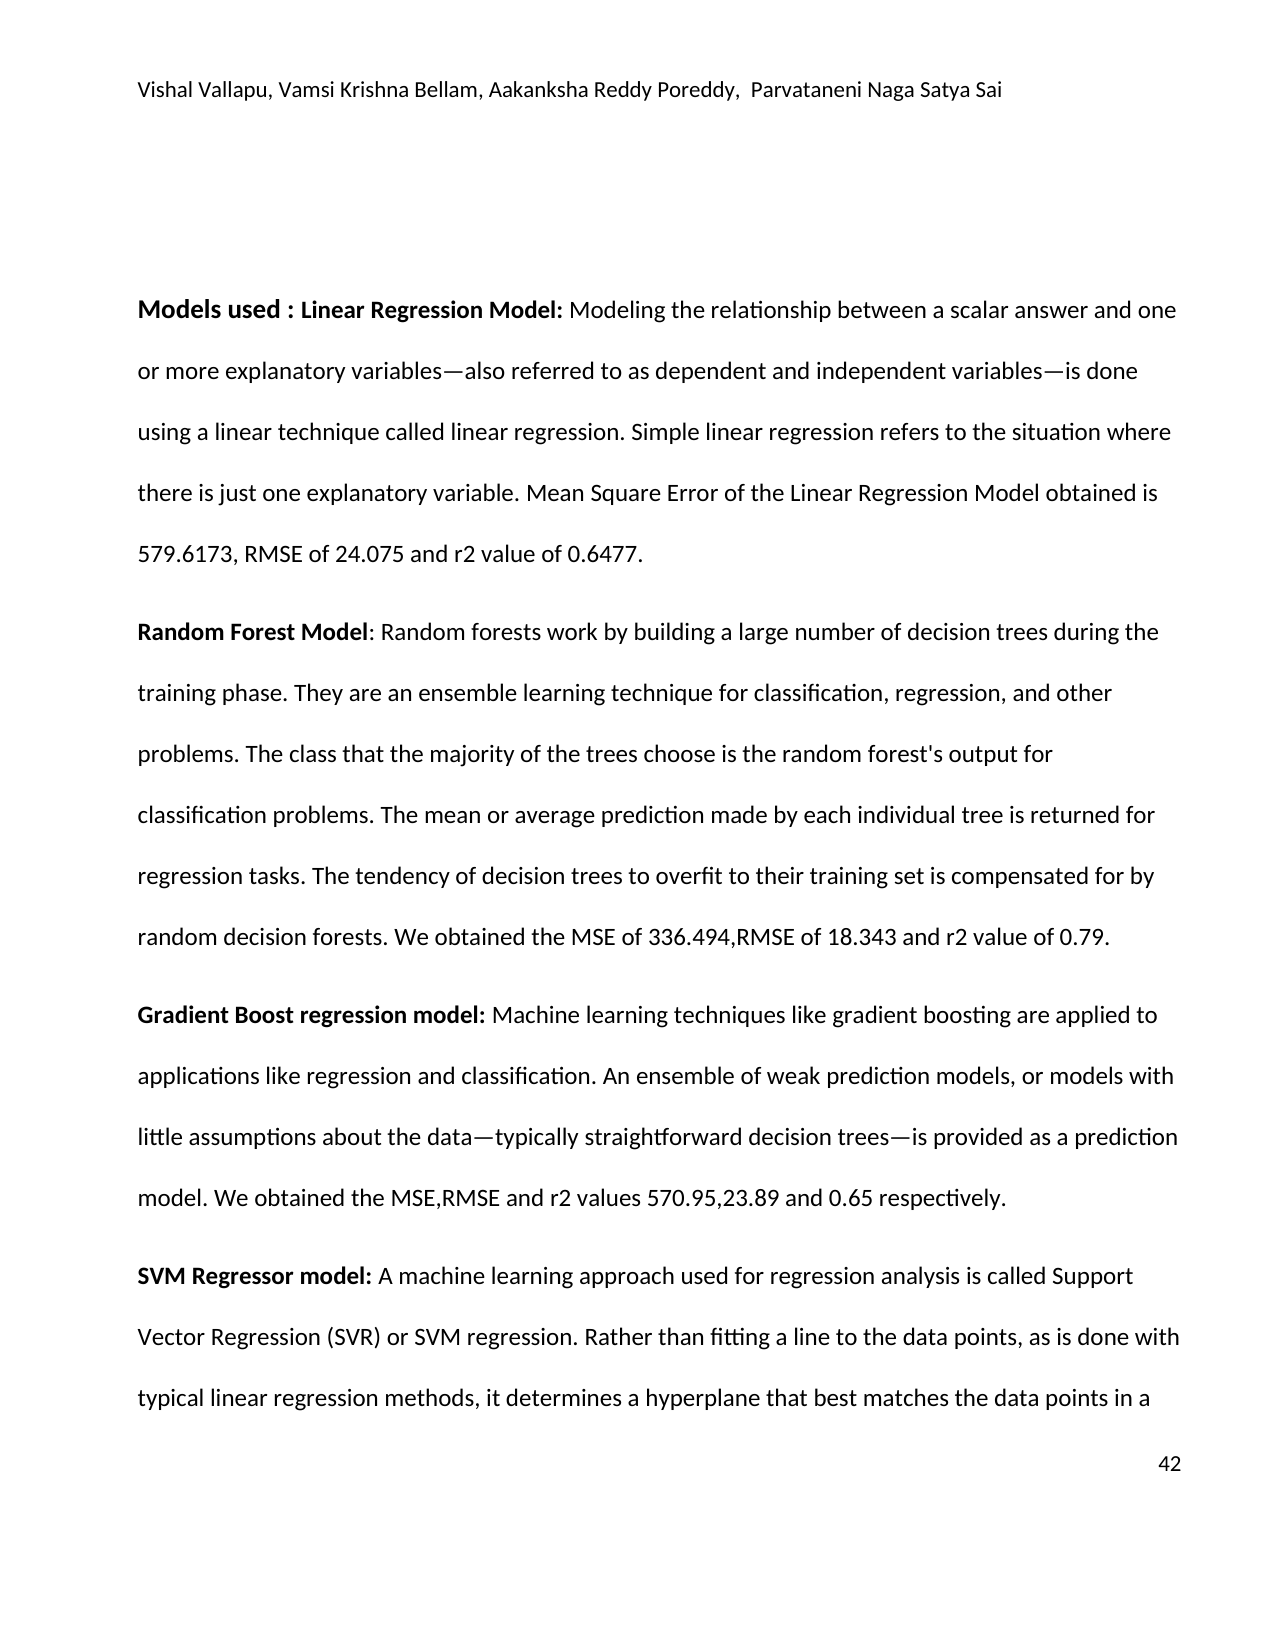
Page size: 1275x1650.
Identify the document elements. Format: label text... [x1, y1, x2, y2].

text Random Forest Model: Random forests work by building a large number of decision trees during the training phase. They are an ensemble learning technique for classification, regression, and other problems. The class that the majority of the trees choose is the random forest's output for classification problems. The mean or average prediction made by each individual tree is returned for regression tasks. The tendency of decision trees to overfit to their training set is compensated for by random decision forests. We obtained the MSE of 336.494,RMSE of 18.343 and r2 value of 0.79. [137, 616, 1181, 952]
text Gradient Boost regression model: Machine learning techniques like gradient boosting are applied to applications like regression and classification. An ensemble of weak prediction models, or models with little assumptions about the data—typically straightforward decision trees—is provided as a prediction model. We obtained the MSE,RMSE and r2 values 570.95,23.89 and 0.65 respectively. [137, 999, 1181, 1213]
text Models used : Linear Regression Model: Modeling the relationship between a scalar answer and one or more explanatory variables—also referred to as dependent and independent variables—is done using a linear technique called linear regression. Simple linear regression refers to the situation where there is just one explanatory variable. Mean Square Error of the Linear Regression Model obtained is 579.6173, RMSE of 24.075 and r2 value of 0.6477. [137, 292, 1181, 569]
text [137, 1260, 1181, 1412]
